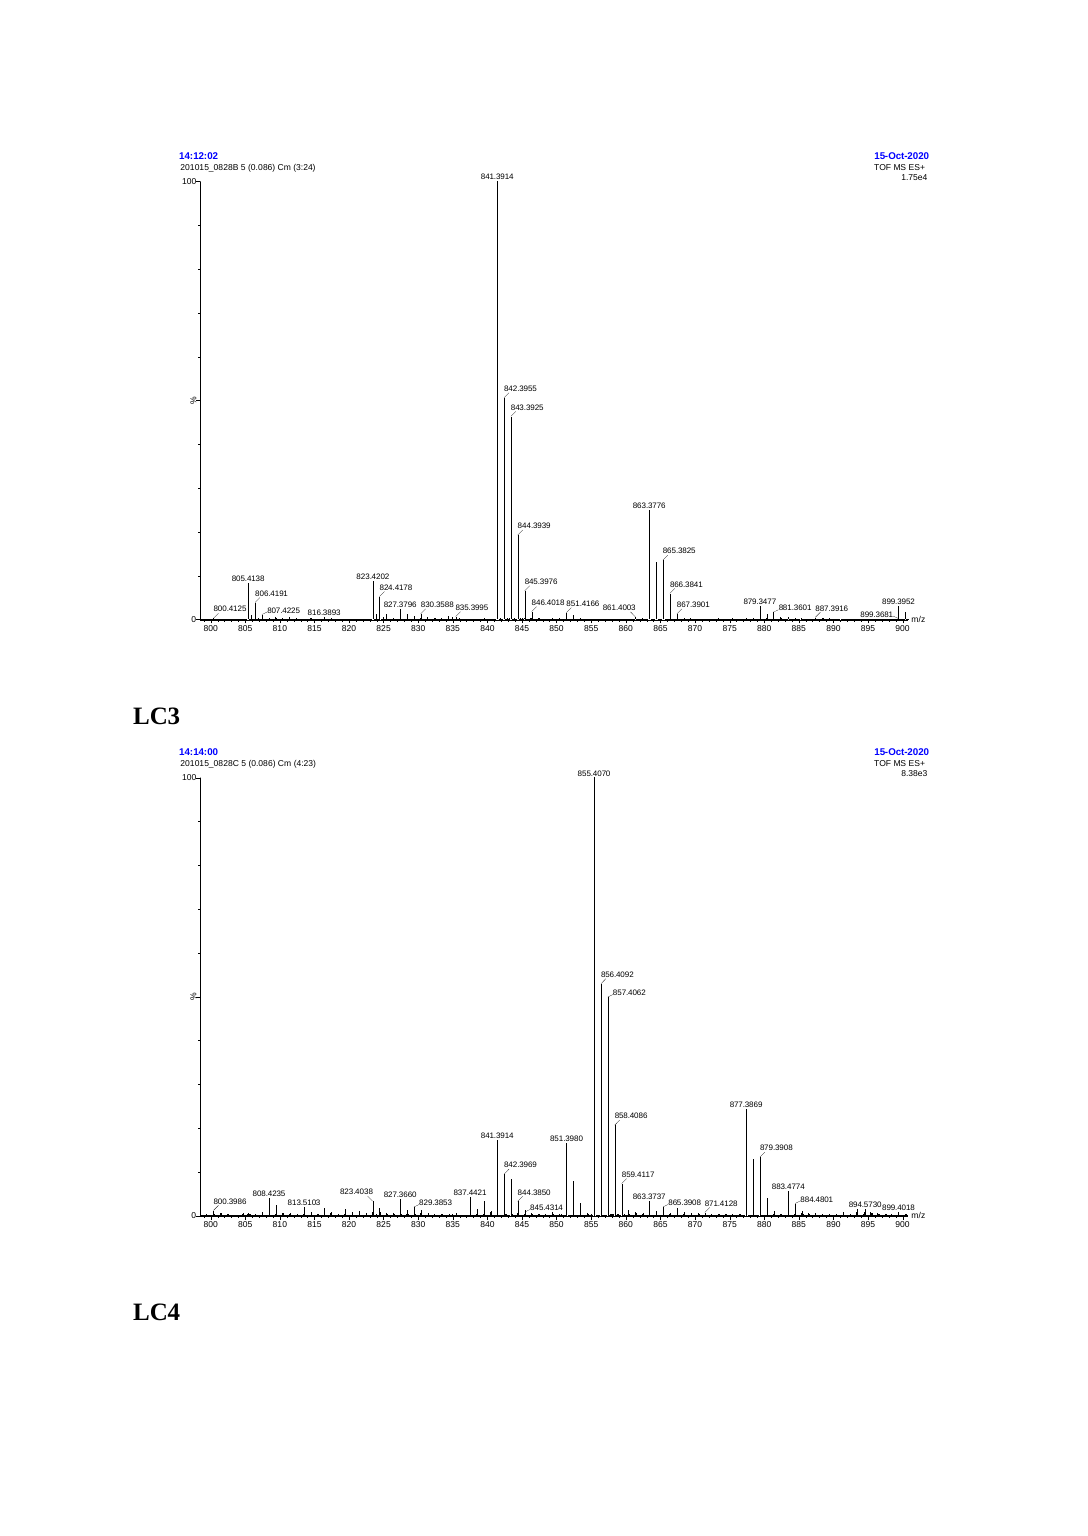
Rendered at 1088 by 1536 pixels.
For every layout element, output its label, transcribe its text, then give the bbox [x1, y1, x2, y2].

text LC4 [133, 1296, 975, 1328]
text LC3 [133, 699, 975, 732]
